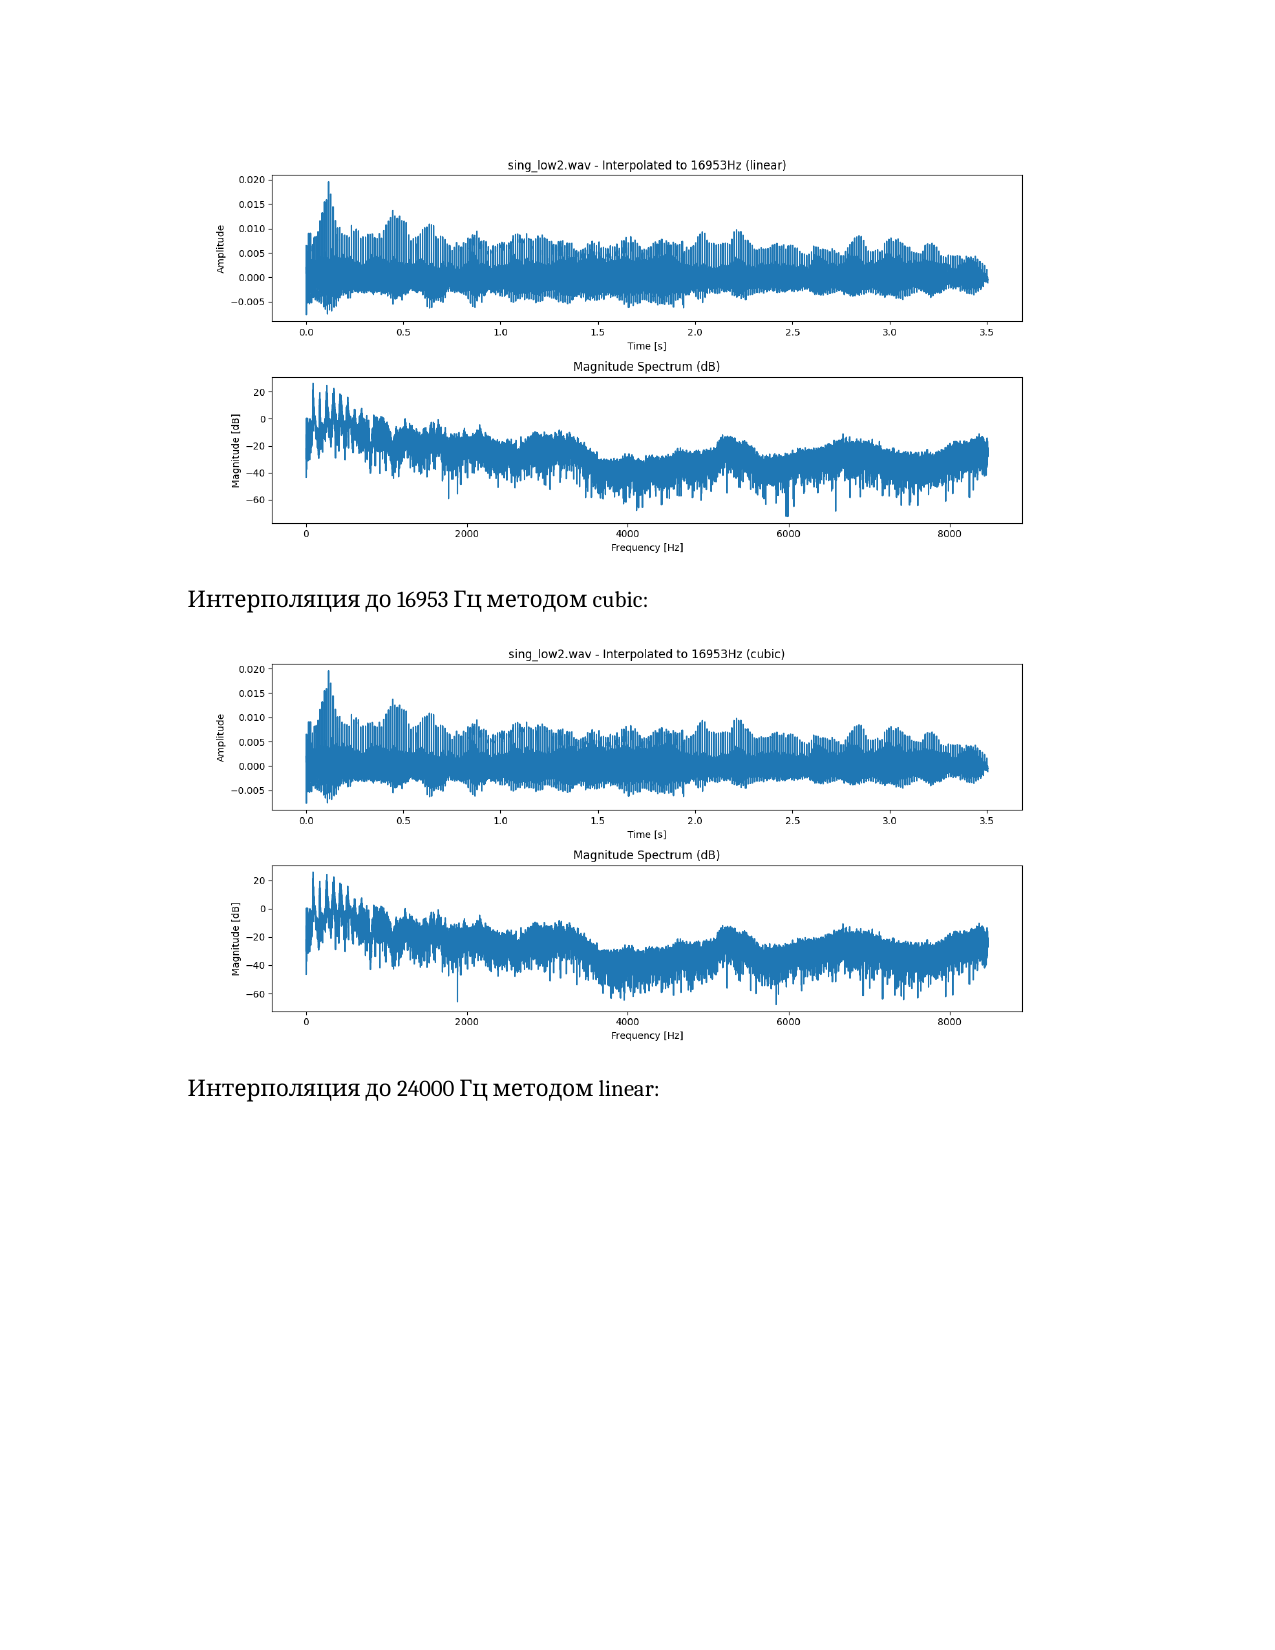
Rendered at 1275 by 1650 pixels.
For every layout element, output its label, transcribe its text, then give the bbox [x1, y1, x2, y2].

text Интерполяция до 16953 Гц методом cubic: [187, 587, 1087, 613]
text Интерполяция до 24000 Гц методом linear: [187, 1075, 1087, 1102]
picture [206, 638, 1032, 1051]
picture [206, 150, 1032, 563]
